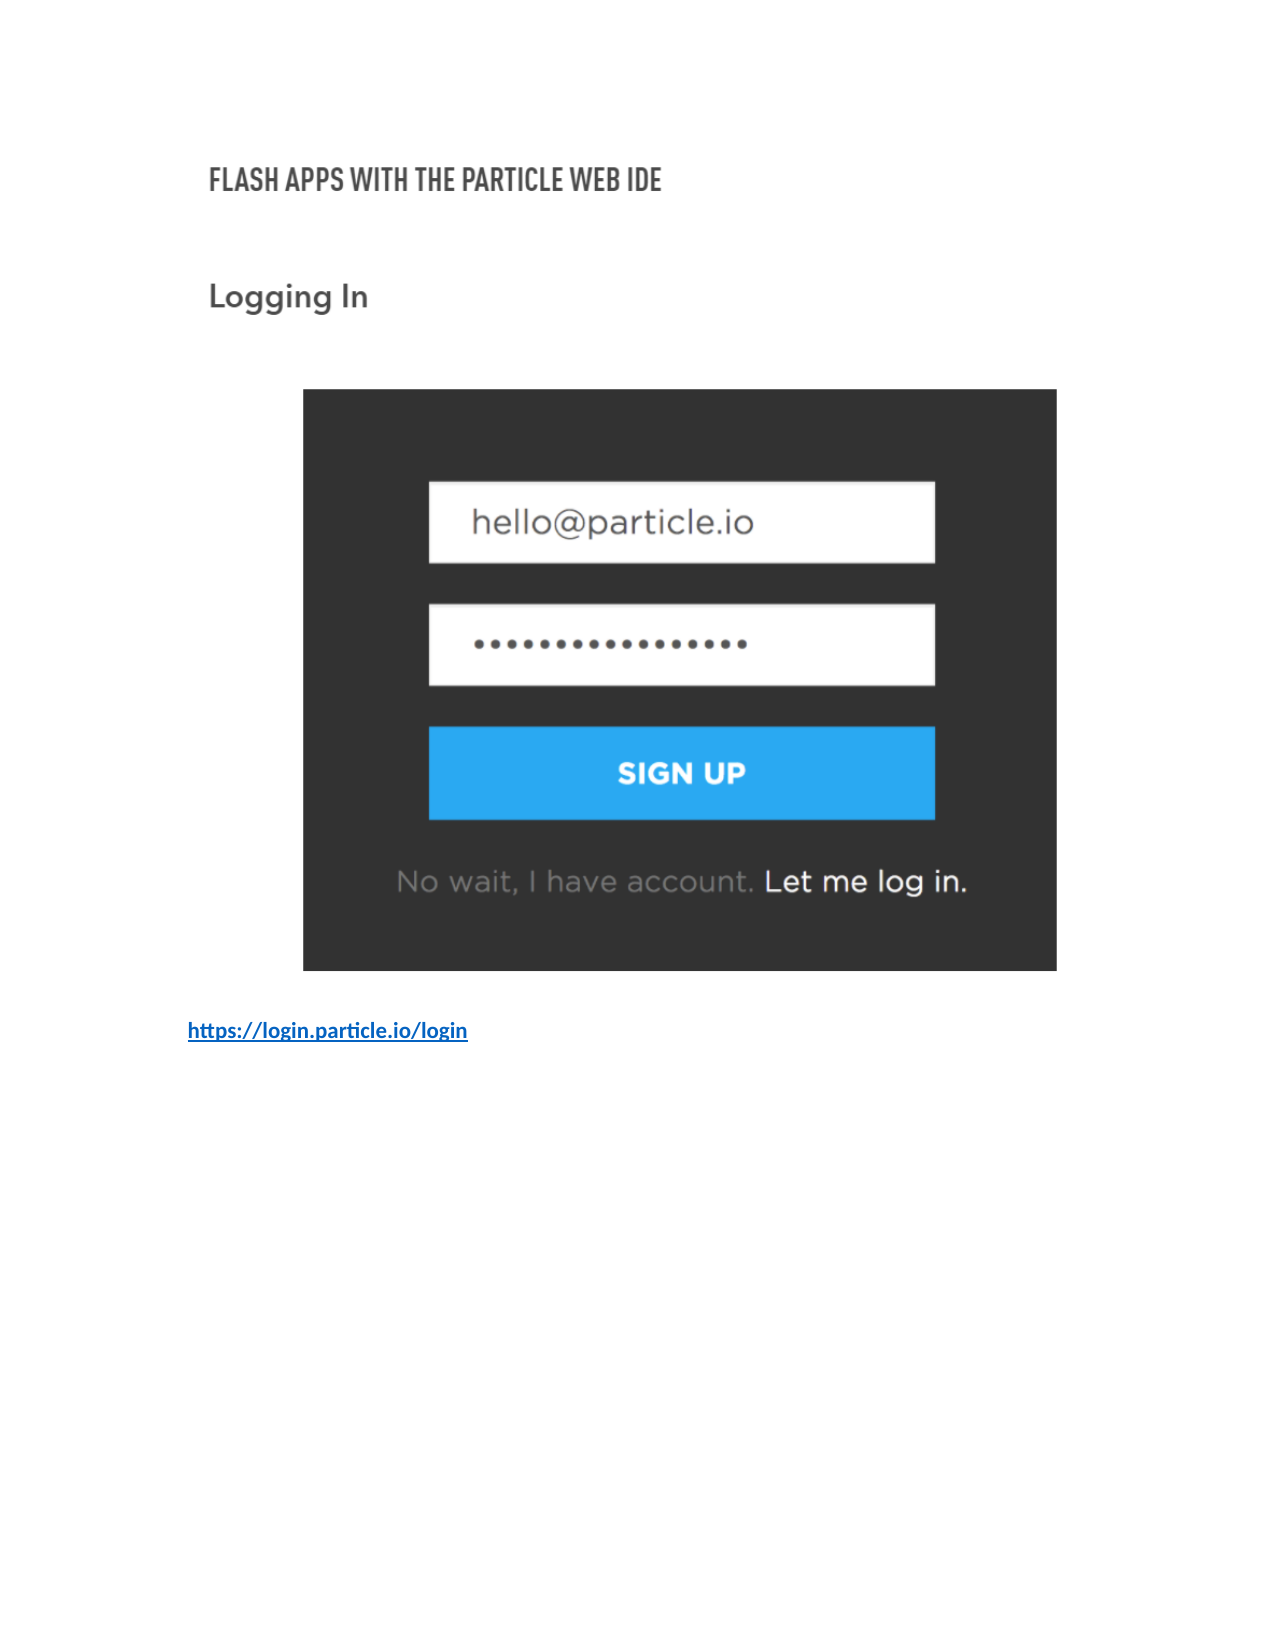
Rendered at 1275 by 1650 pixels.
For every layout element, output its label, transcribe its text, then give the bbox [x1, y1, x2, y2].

picture [187, 150, 1088, 998]
text https://login.particle.io/login [187, 1016, 1087, 1044]
